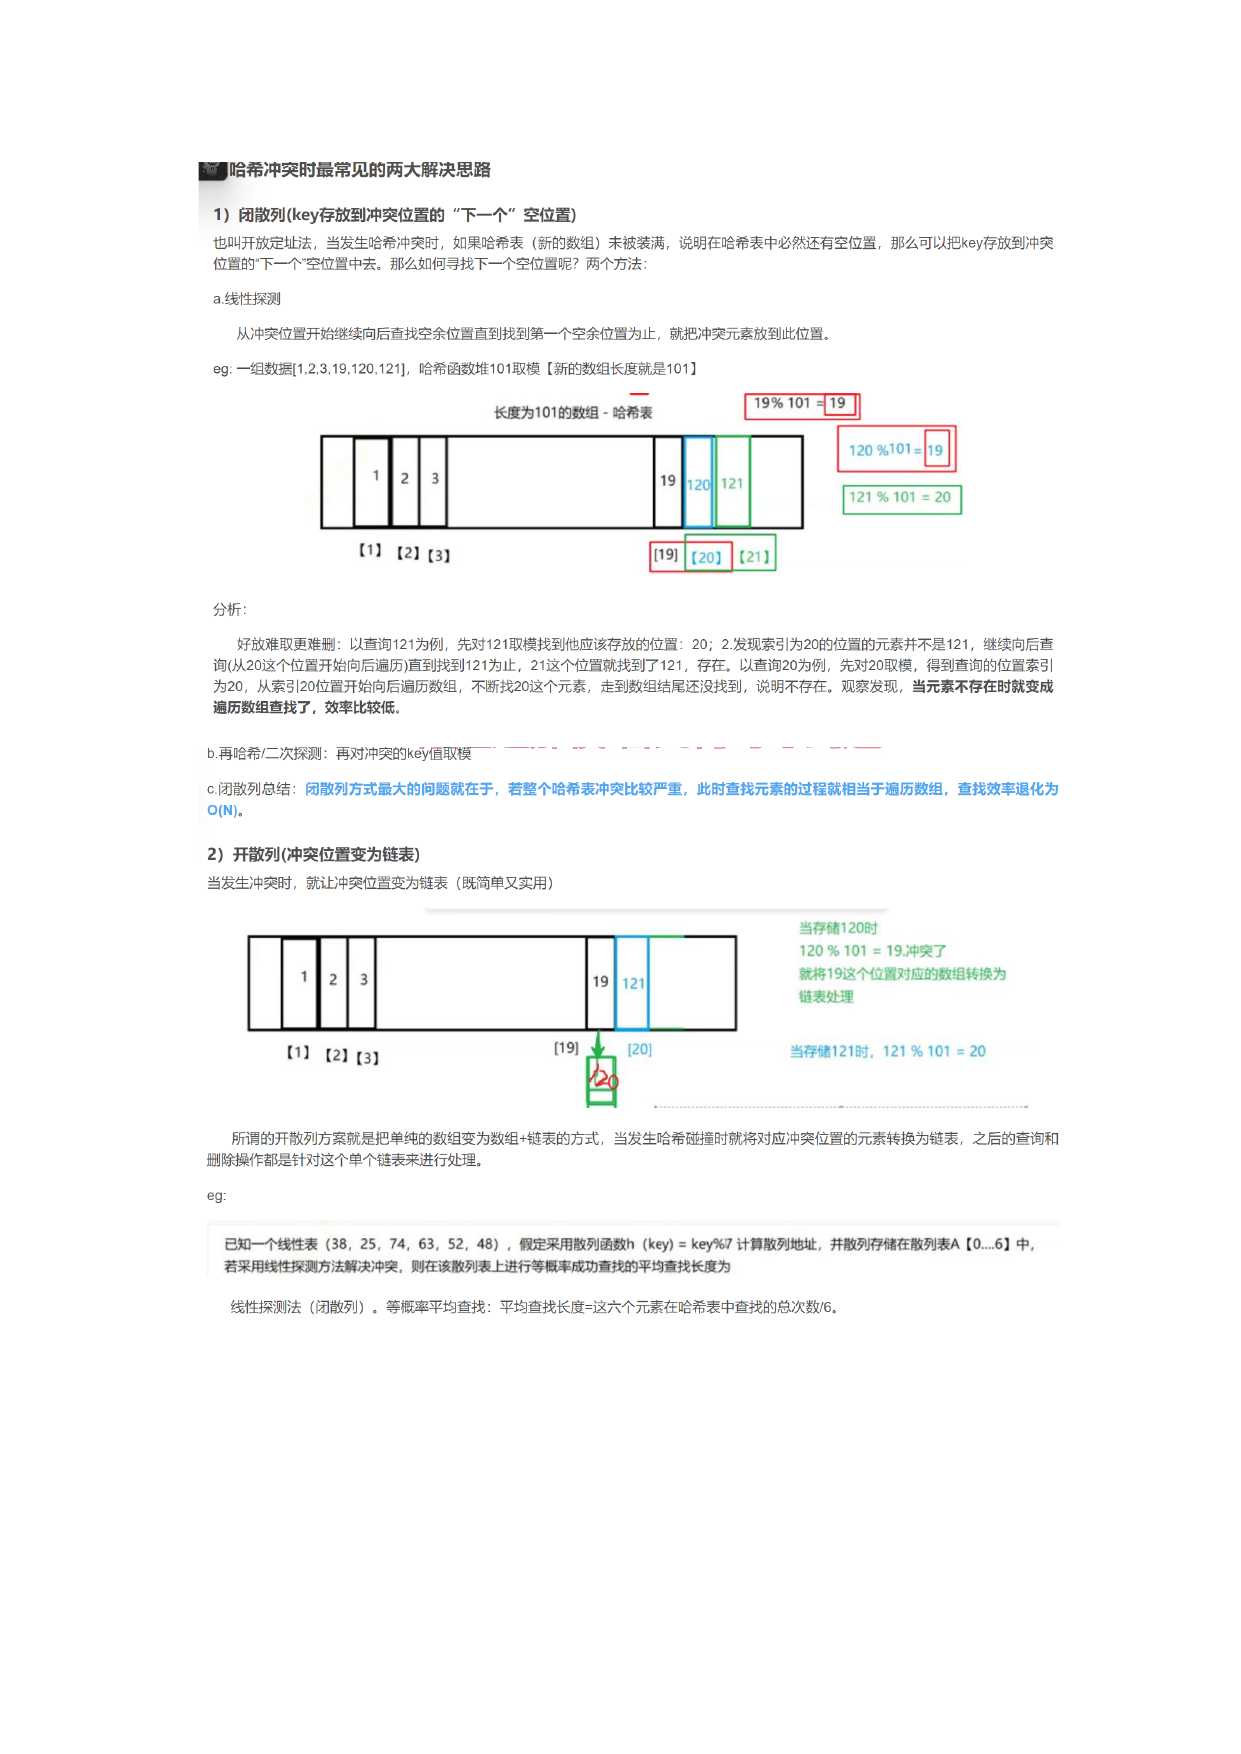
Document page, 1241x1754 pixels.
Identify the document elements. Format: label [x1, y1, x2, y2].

picture [198, 747, 1064, 1327]
picture [198, 162, 1064, 717]
